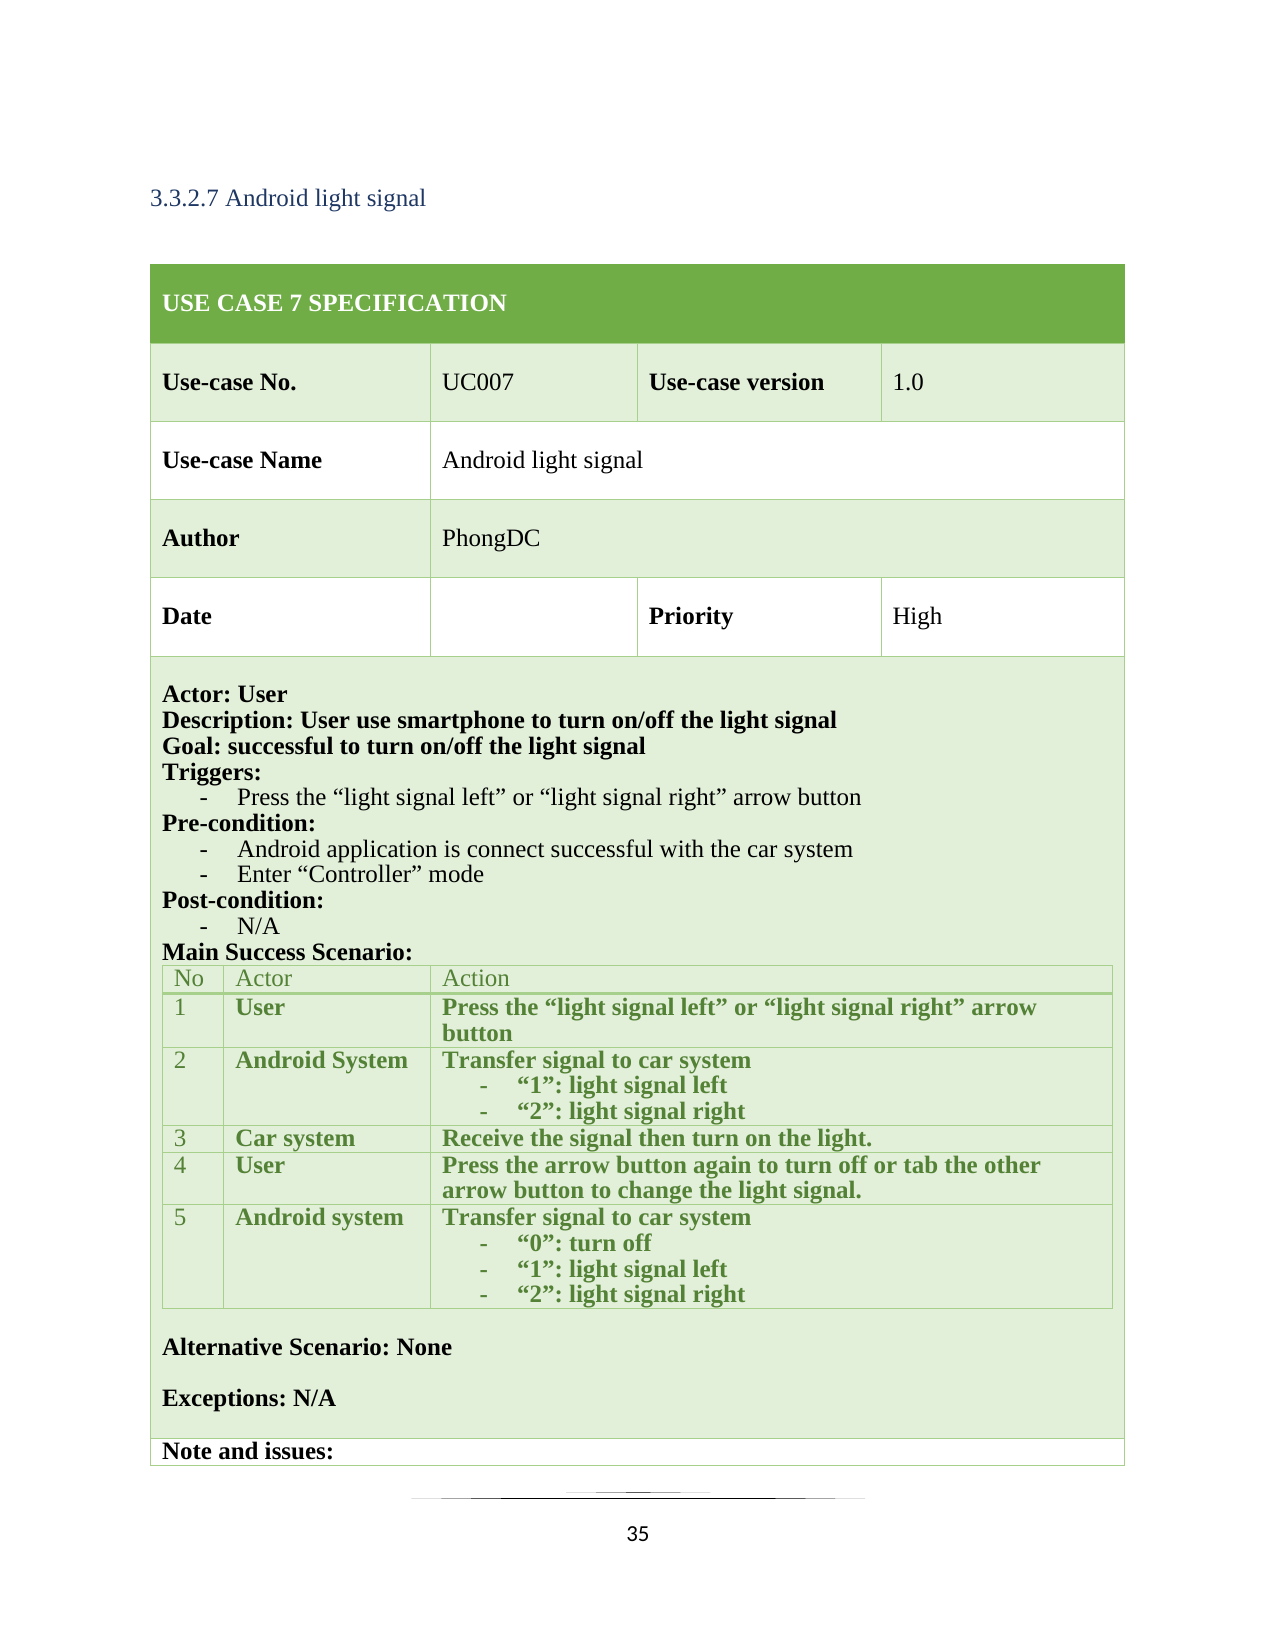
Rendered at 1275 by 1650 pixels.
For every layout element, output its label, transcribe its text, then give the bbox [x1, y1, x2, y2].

table_cell Date [151, 578, 430, 656]
table_cell Actor: User Description: User use smartphone to turn on/off the light signal Goal: successful to turn on/off the light signal Triggers: Press the “light signal left” or “light signal right” arrow button Pre-condition: Android application is connect successful with the car system Enter “Controller” mode Post-condition: N/A Main Success Scenario: Alternative Scenario: None Exceptions: N/A [151, 657, 1124, 1438]
table_cell Use-case No. [151, 344, 430, 421]
table_cell Priority [638, 578, 881, 656]
table_cell UC007 [431, 344, 637, 421]
table_cell Android light signal [431, 422, 1124, 499]
subtitle 3.3.2.7 Android light signal [150, 183, 1125, 212]
table_cell High [882, 578, 1124, 656]
table_cell Author [151, 500, 430, 577]
table_cell Use-case version [638, 344, 881, 421]
table_cell [431, 578, 637, 656]
table_cell 1.0 [882, 344, 1124, 421]
table_cell Note and issues: [151, 1439, 1124, 1464]
table_header USE CASE 7 SPECIFICATION [151, 265, 1124, 343]
table_cell PhongDC [431, 500, 1124, 577]
table_cell Use-case Name [151, 422, 430, 499]
